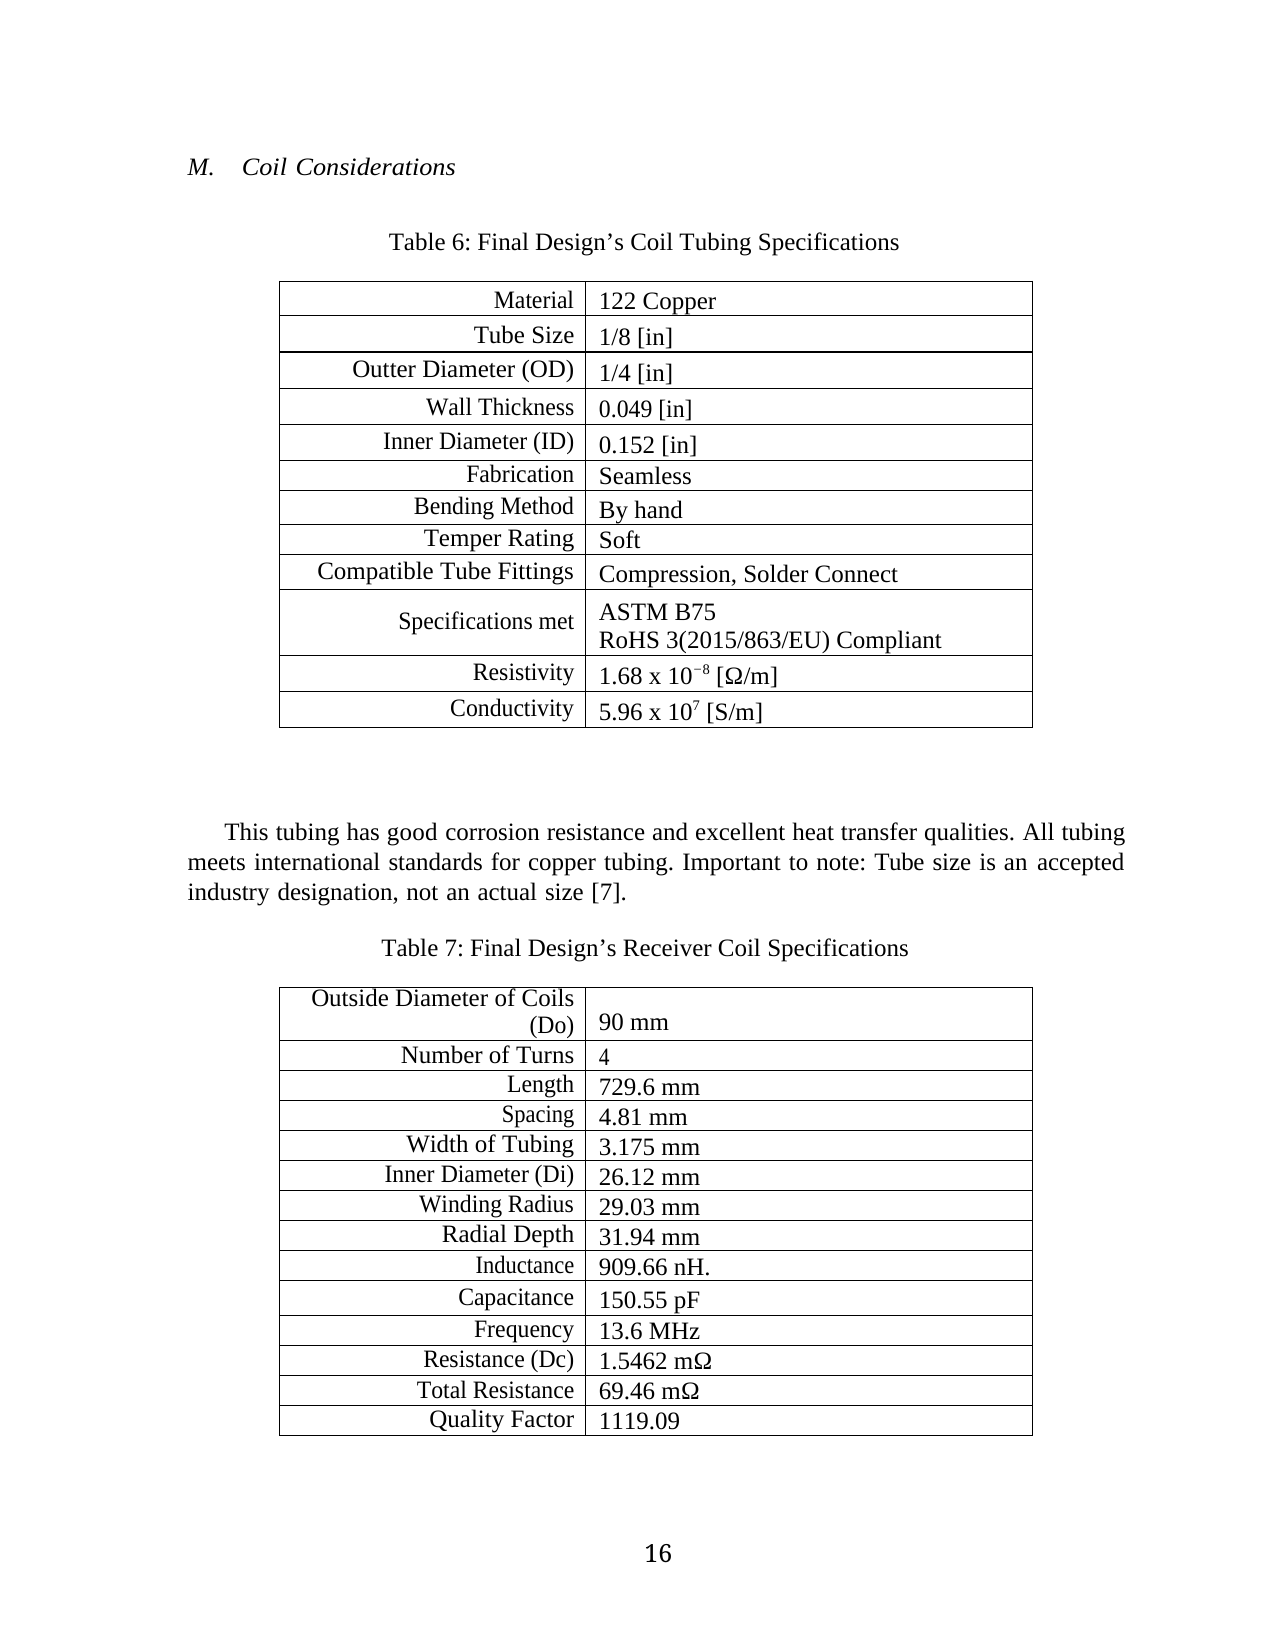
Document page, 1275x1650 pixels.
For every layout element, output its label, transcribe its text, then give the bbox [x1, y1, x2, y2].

table_cell 0.049 [in] [586, 389, 1032, 423]
table_cell ASTM B75 RoHS 3(2015/863/EU) Compliant [586, 590, 1032, 655]
table_cell Specifications met [280, 590, 585, 655]
table_cell 69.46 mΩ [586, 1376, 1032, 1405]
list Coil Considerations [187, 152, 1225, 180]
table_cell Frequency [280, 1316, 585, 1345]
table_cell Conductivity [280, 692, 585, 727]
table_cell 4.81 mm [586, 1101, 1032, 1130]
table_cell 29.03 mm [586, 1191, 1032, 1220]
text This tubing has good corrosion resistance and excellent heat transfer qualities. All tubing meets international standards for copper tubing. Important to note: Tube size is an accepted industry designation, not an actual size [7]. [187, 817, 1125, 906]
table_cell Inner Diameter (ID) [280, 425, 585, 459]
table_cell 31.94 mm [586, 1221, 1032, 1250]
table_cell Seamless [586, 461, 1032, 489]
table_cell Winding Radius [280, 1191, 585, 1220]
table_cell Temper Rating [280, 525, 585, 554]
table_cell Spacing [280, 1101, 585, 1130]
table_cell 150.55 pF [586, 1281, 1032, 1315]
table_cell Resistance (Dc) [280, 1346, 585, 1375]
table_cell Bending Method [280, 491, 585, 524]
table_cell Resistivity [280, 656, 585, 691]
table_cell Quality Factor [280, 1406, 585, 1435]
table_cell Inductance [280, 1251, 585, 1280]
table_cell Width of Tubing [280, 1131, 585, 1160]
table_cell 0.152 [in] [586, 425, 1032, 459]
table_cell 5.96 x 107 [S/m] [586, 692, 1032, 727]
table_cell 4 [586, 1041, 1032, 1070]
table_cell Soft [586, 525, 1032, 554]
table_header Outside Diameter of Coils (Do) [280, 988, 585, 1040]
table_cell 3.175 mm [586, 1131, 1032, 1160]
table_cell 1.5462 mΩ [586, 1346, 1032, 1375]
table_cell Wall Thickness [280, 389, 585, 423]
table_cell 1/8 [in] [586, 316, 1032, 351]
text Table 6: Final Design’s Coil Tubing Specifications [388, 227, 1225, 256]
table_cell 1119.09 [586, 1406, 1032, 1435]
table_cell Capacitance [280, 1281, 585, 1315]
table_cell 729.6 mm [586, 1071, 1032, 1100]
table_cell 909.66 nH. [586, 1251, 1032, 1280]
table_cell By hand [586, 491, 1032, 524]
table_cell Compression, Solder Connect [586, 555, 1032, 589]
table_cell Fabrication [280, 461, 585, 489]
table_cell 13.6 MHz [586, 1316, 1032, 1345]
table_header Material [280, 282, 585, 315]
table_cell 26.12 mm [586, 1161, 1032, 1190]
table_cell Length [280, 1071, 585, 1100]
table_cell 1/4 [in] [586, 353, 1032, 387]
text Table 7: Final Design’s Receiver Coil Specifications [381, 933, 1225, 962]
table_header 122 Copper [586, 282, 1032, 315]
table_cell Inner Diameter (Di) [280, 1161, 585, 1190]
table_cell 1.68 x 10−8 [Ω/m] [586, 656, 1032, 691]
table_cell Number of Turns [280, 1041, 585, 1070]
table_cell Total Resistance [280, 1376, 585, 1405]
table_header 90 mm [586, 988, 1032, 1040]
table_cell Radial Depth [280, 1221, 585, 1250]
table_cell Tube Size [280, 316, 585, 351]
table_cell Outter Diameter (OD) [280, 353, 585, 387]
table_cell Compatible Tube Fittings [280, 555, 585, 589]
